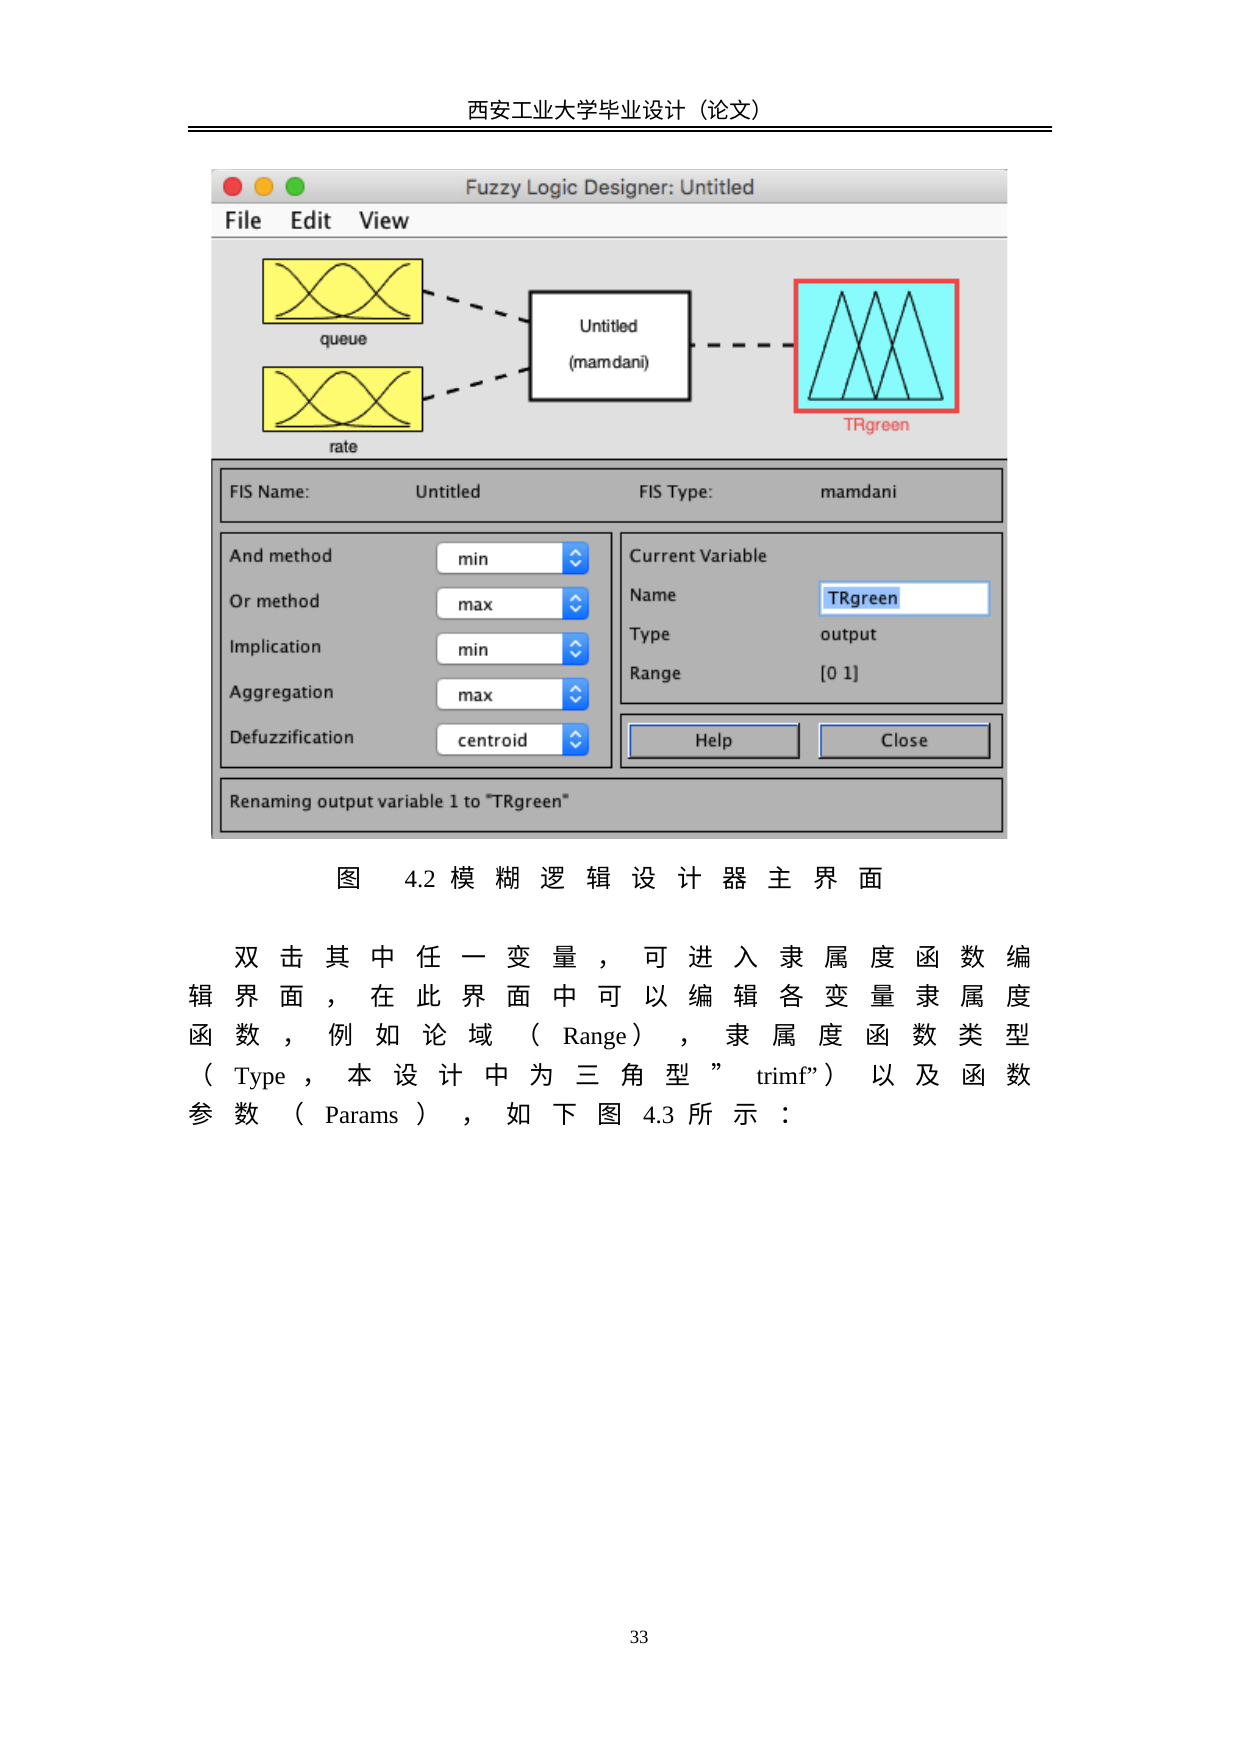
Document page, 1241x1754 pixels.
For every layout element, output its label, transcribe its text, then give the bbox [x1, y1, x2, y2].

text 双击其中任一变量，可进入隶属度函数编辑界面，在此界面中可以编辑各变量隶属度函数，例如论域（Range），隶属度函数类型（Type，本设计中为三角型”trimf”）以及函数参数（Params），如下图4.3所示： [189, 936, 1052, 1132]
text 图 4.2 模糊逻辑设计器主界面 [189, 857, 1052, 897]
picture [211, 169, 1008, 839]
